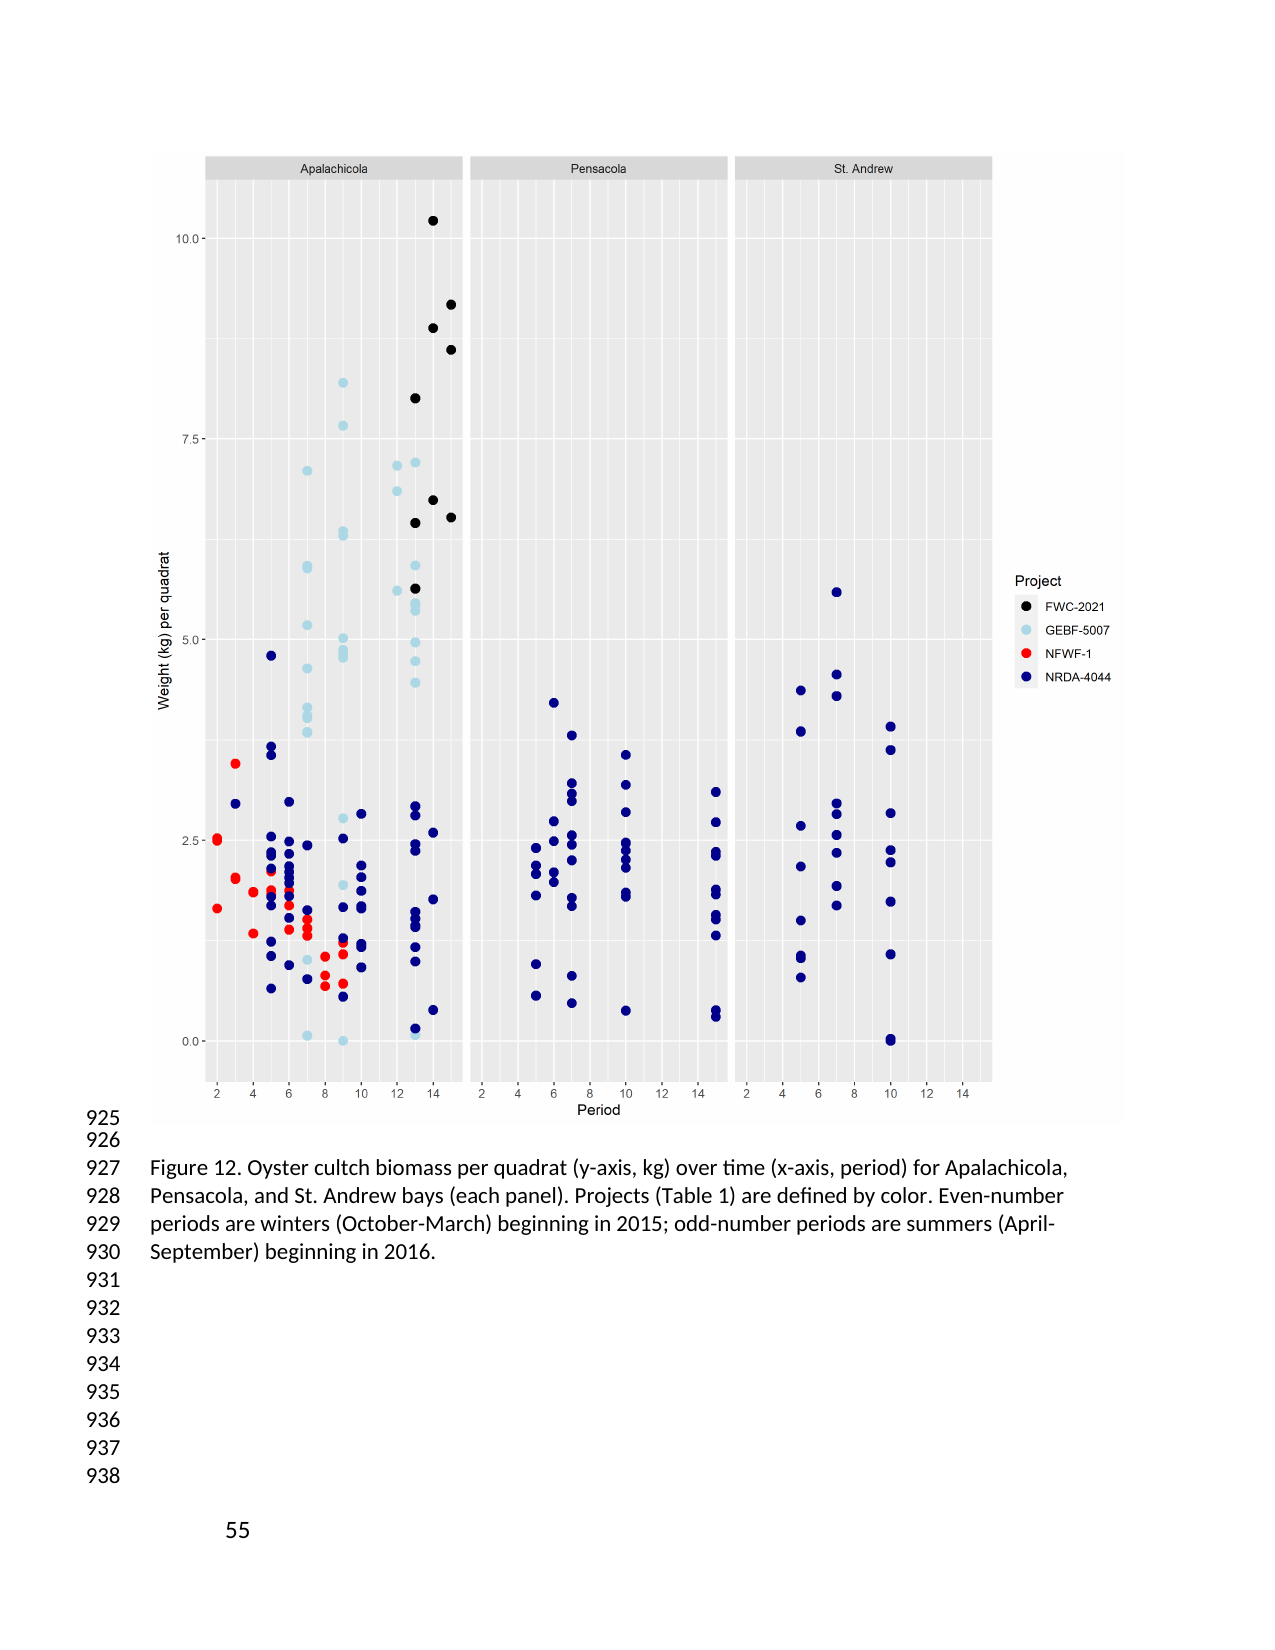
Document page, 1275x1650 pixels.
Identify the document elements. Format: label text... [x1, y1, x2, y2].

picture [150, 150, 1125, 1125]
text Figure 12. Oyster cultch biomass per quadrat (y-axis, kg) over time (x-axis, period) for Apalachicola, Pensacola, and St. Andrew bays (each panel). Projects (Table 1) are defined by color. Even-number periods are winters (October-March) beginning in 2015; odd-number periods are summers (April-September) beginning in 2016. [150, 1153, 1125, 1265]
